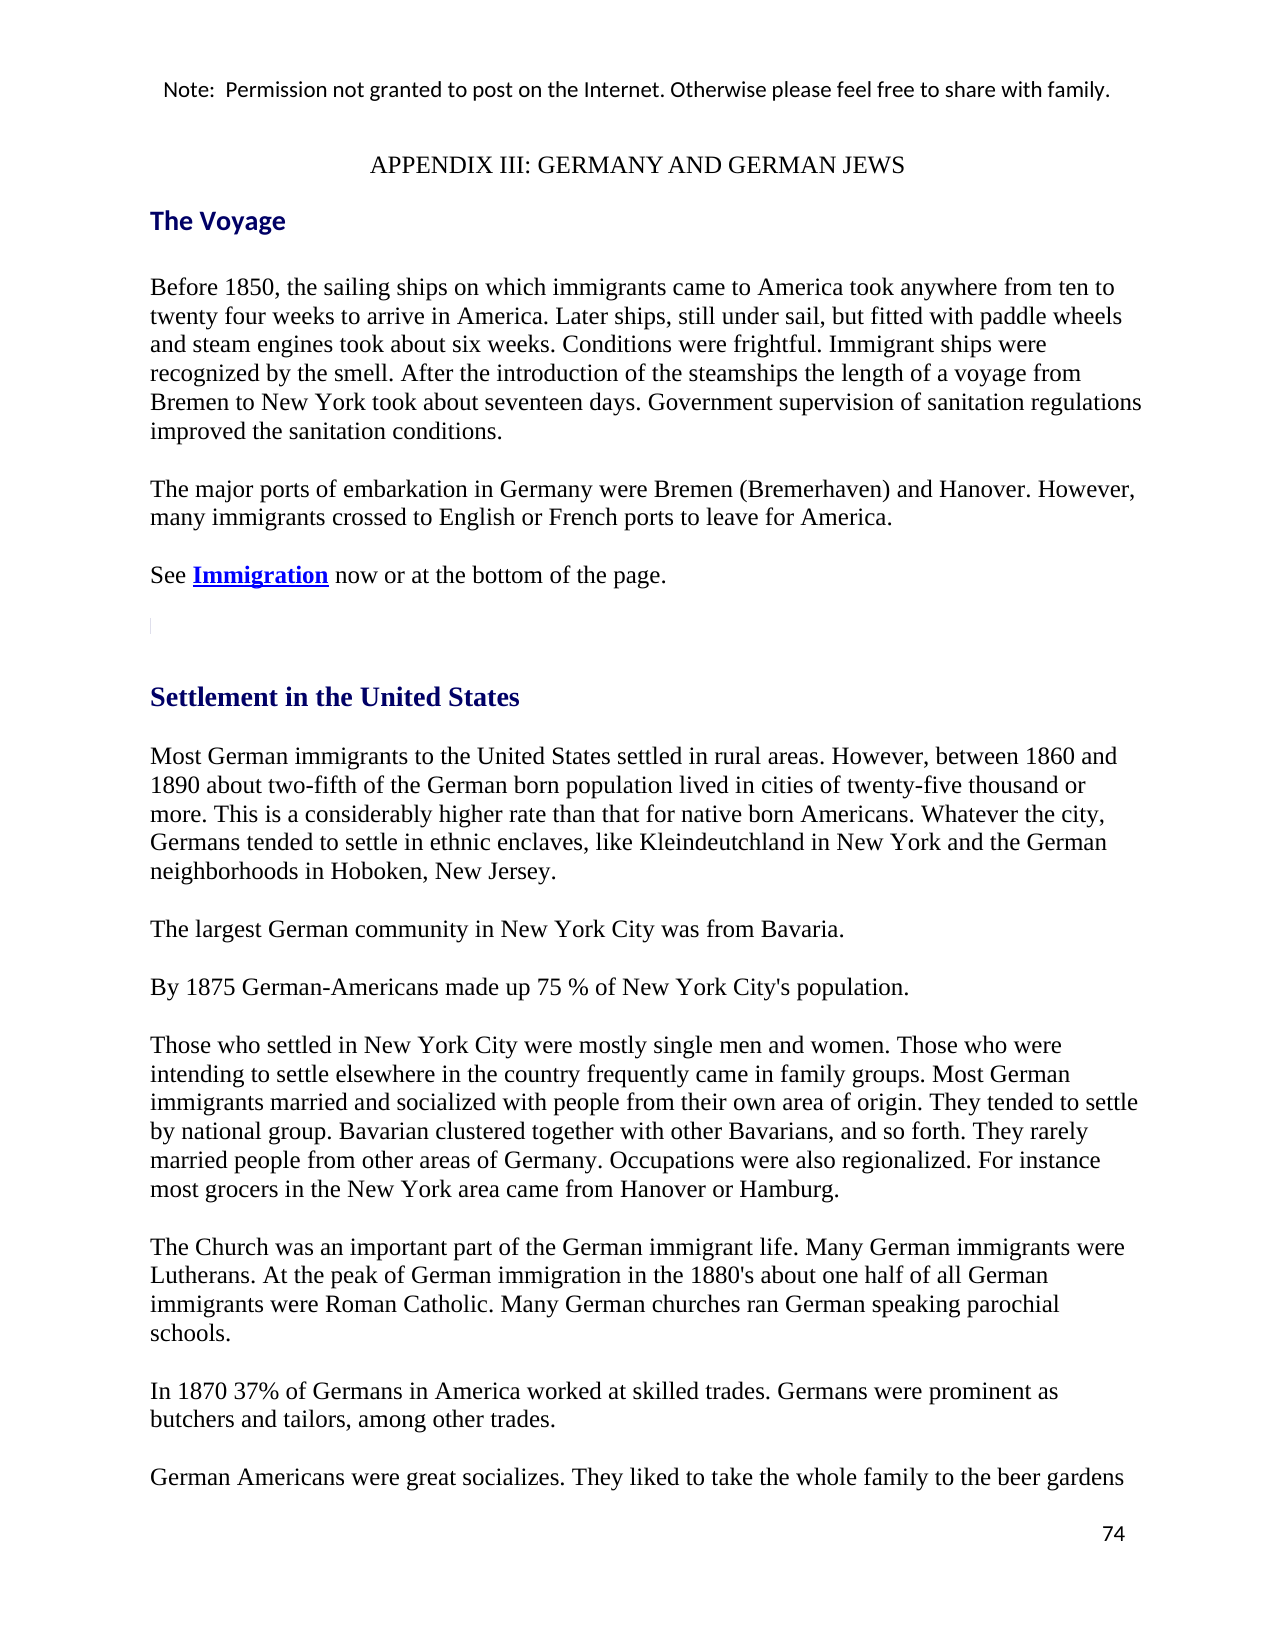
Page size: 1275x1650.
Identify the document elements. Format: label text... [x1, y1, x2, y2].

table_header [149, 202, 1148, 1493]
text APPENDIX III: GERMANY AND GERMAN JEWS [150, 150, 1125, 179]
